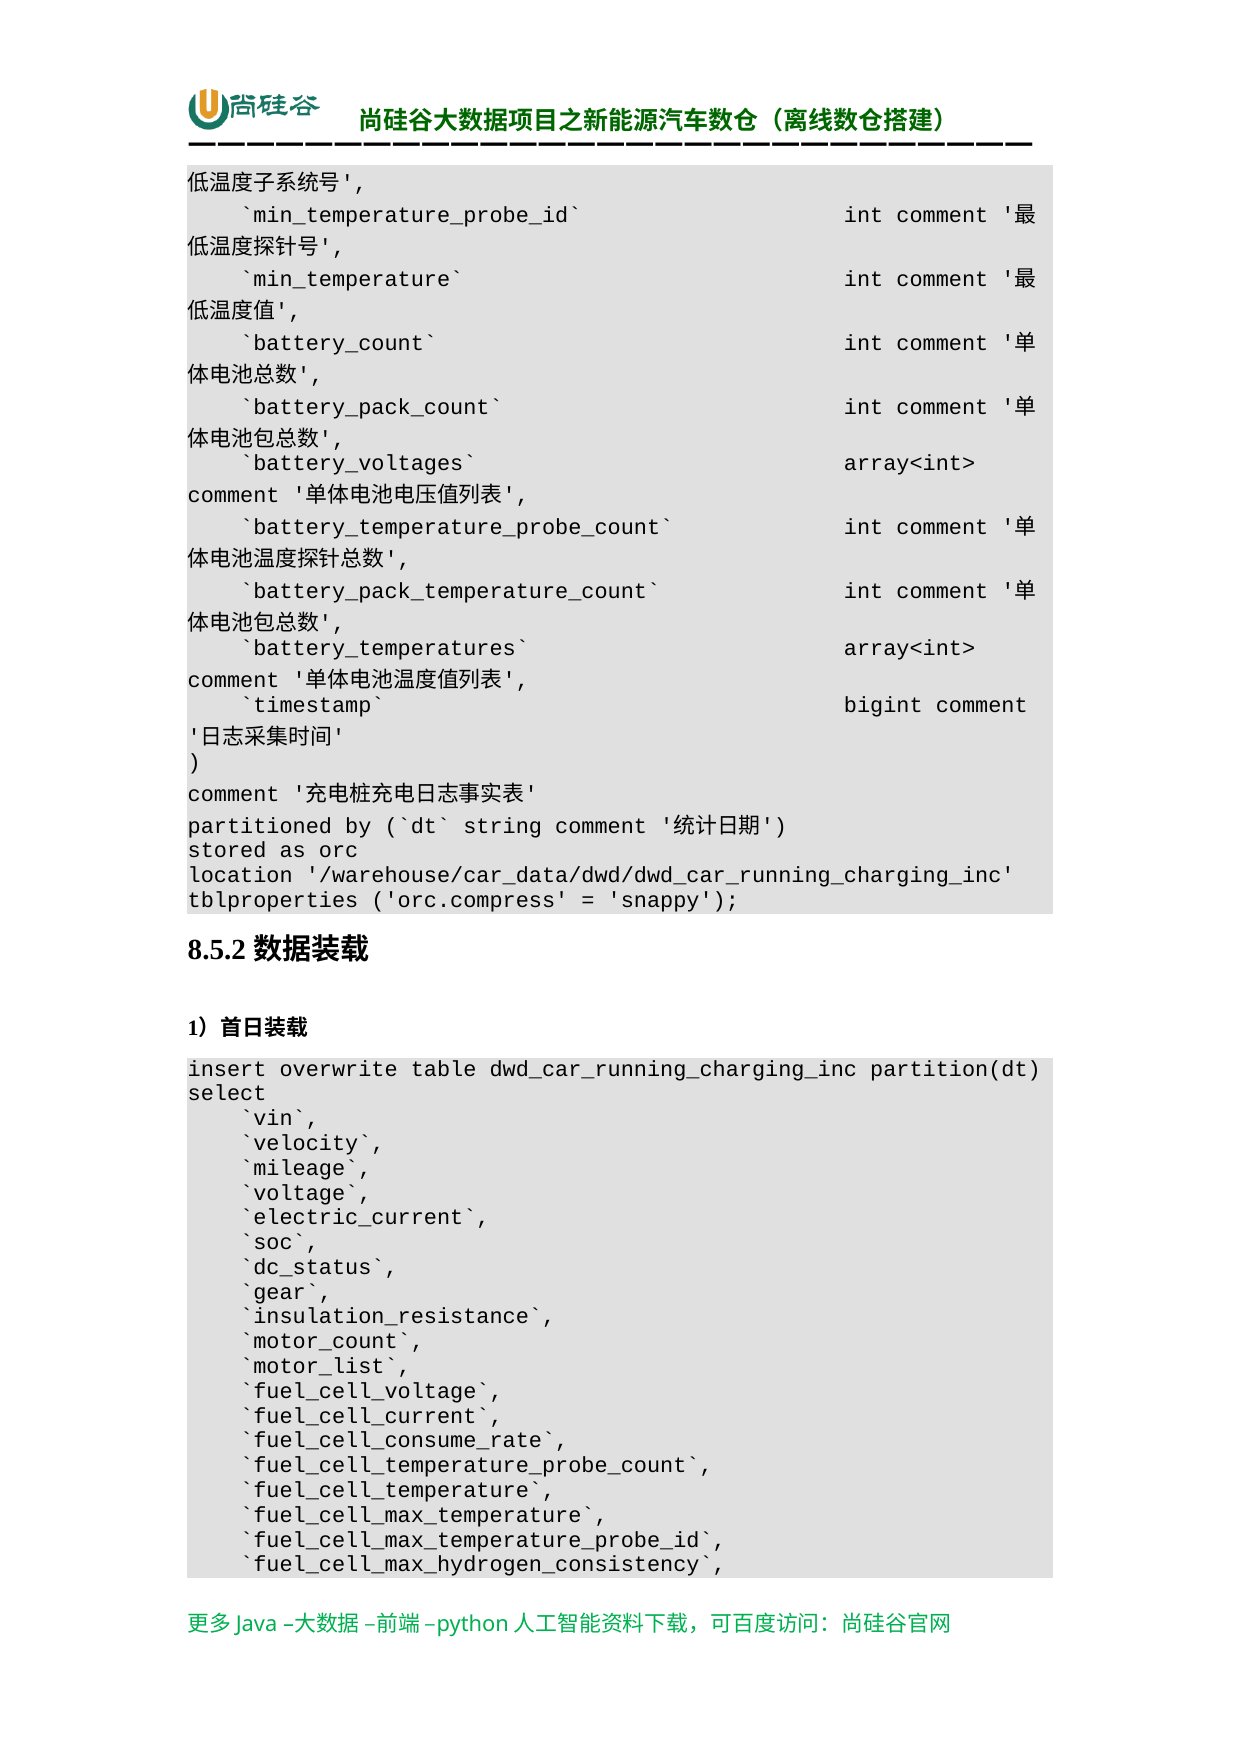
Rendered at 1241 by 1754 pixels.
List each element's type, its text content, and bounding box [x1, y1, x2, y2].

text `min_temperature_probe_id` int comment '最低温度探针号', [187, 197, 1053, 261]
text `fuel_cell_voltage`, [187, 1380, 1053, 1405]
text insert overwrite table dwd_car_running_charging_inc partition(dt) [187, 1058, 1053, 1082]
text 8.5.2 数据装载 [187, 914, 1053, 979]
text `velocity`, [187, 1132, 1053, 1157]
text `battery_count` int comment '单体电池总数', [187, 325, 1053, 389]
text `battery_temperatures` array<int> comment '单体电池温度值列表', [187, 637, 1053, 694]
text `motor_list`, [187, 1355, 1053, 1380]
text select [187, 1082, 1053, 1107]
text `fuel_cell_max_temperature_probe_id`, [187, 1529, 1053, 1553]
text `insulation_resistance`, [187, 1306, 1053, 1330]
text `vin`, [187, 1107, 1053, 1132]
text `timestamp` bigint comment '日志采集时间' [187, 694, 1053, 751]
text 1）首日装载 [187, 1009, 1053, 1042]
text `battery_voltages` array<int> comment '单体电池电压值列表', [187, 453, 1053, 509]
text `fuel_cell_max_temperature`, [187, 1504, 1053, 1529]
text stored as orc [187, 839, 1053, 864]
text `battery_temperature_probe_count` int comment '单体电池温度探针总数', [187, 509, 1053, 573]
text partitioned by (`dt` string comment '统计日期') [187, 808, 1053, 839]
text location '/warehouse/car_data/dwd/dwd_car_running_charging_inc' [187, 864, 1053, 889]
picture [187, 88, 320, 130]
text `motor_count`, [187, 1330, 1053, 1355]
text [187, 165, 1053, 197]
text `fuel_cell_temperature`, [187, 1479, 1053, 1504]
text `battery_pack_temperature_count` int comment '单体电池包总数', [187, 573, 1053, 637]
text `min_temperature` int comment '最低温度值', [187, 261, 1053, 325]
text `soc`, [187, 1231, 1053, 1256]
text `fuel_cell_current`, [187, 1405, 1053, 1429]
text `fuel_cell_consume_rate`, [187, 1429, 1053, 1454]
text `dc_status`, [187, 1256, 1053, 1281]
text `electric_current`, [187, 1206, 1053, 1231]
text tblproperties ('orc.compress' = 'snappy'); [187, 889, 1053, 914]
text `mileage`, [187, 1157, 1053, 1182]
text `gear`, [187, 1281, 1053, 1306]
text `fuel_cell_max_hydrogen_consistency`, [187, 1553, 1053, 1578]
text `battery_pack_count` int comment '单体电池包总数', [187, 389, 1053, 453]
text ) [187, 751, 1053, 776]
text `fuel_cell_temperature_probe_count`, [187, 1454, 1053, 1479]
text comment '充电桩充电日志事实表' [187, 776, 1053, 808]
text `voltage`, [187, 1182, 1053, 1206]
